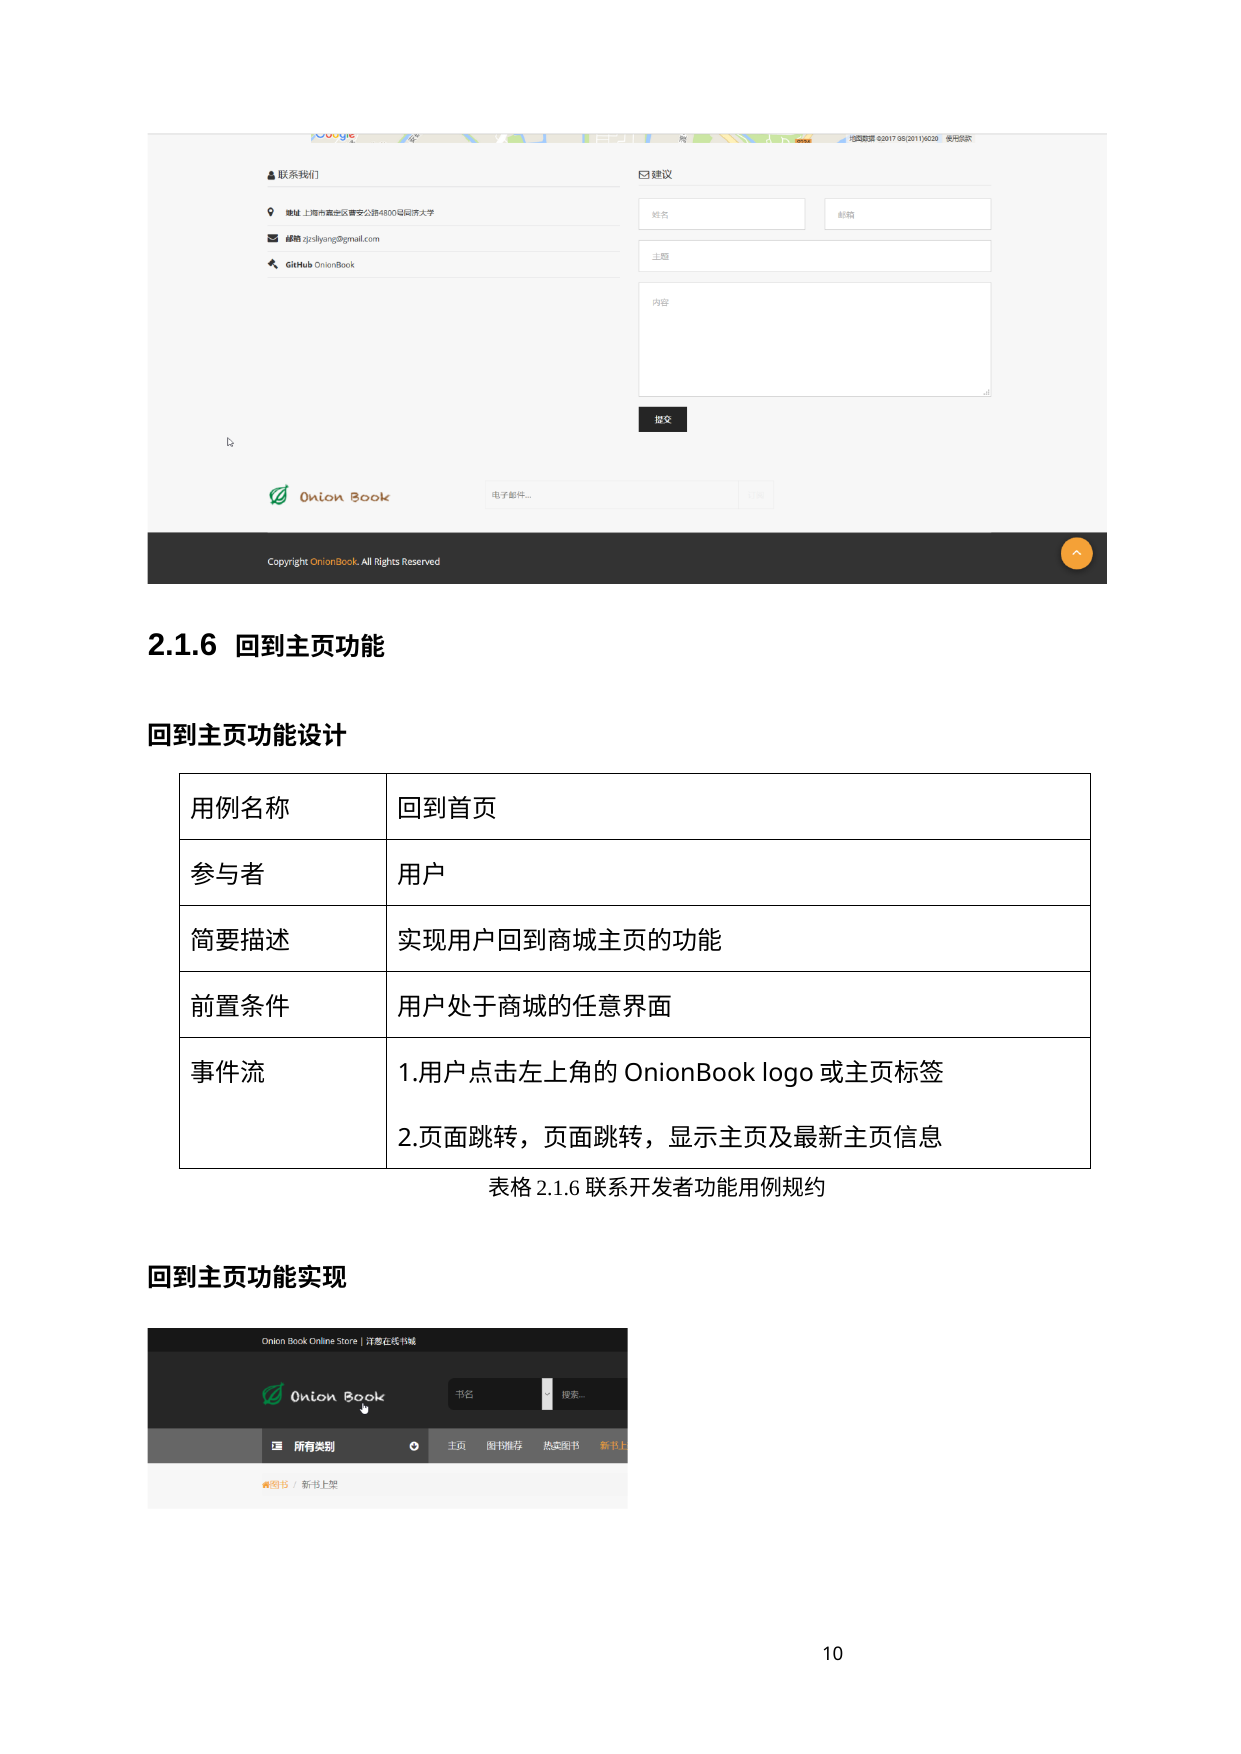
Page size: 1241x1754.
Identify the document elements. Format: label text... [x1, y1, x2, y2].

subtitle 回到主页功能实现 [148, 1243, 1122, 1308]
table_cell 前置条件 [180, 972, 386, 1037]
table_cell 用户 [387, 840, 1090, 905]
table_cell 用户处于商城的任意界面 [387, 972, 1090, 1037]
table_cell 简要描述 [180, 906, 386, 971]
subtitle 回到主页功能 [148, 611, 1122, 676]
picture [147, 133, 1107, 584]
table_cell 1.用户点击左上角的OnionBook logo或主页标签 2.页面跳转，页面跳转，显示主页及最新主页信息 [387, 1038, 1090, 1168]
subtitle 回到主页功能设计 [148, 701, 1122, 766]
table_cell 事件流 [180, 1038, 386, 1168]
text 表格2.1.6 联系开发者功能用例规约 [148, 1169, 1122, 1202]
table_header 用例名称 [180, 774, 386, 839]
picture [147, 1328, 628, 1529]
table_cell 实现用户回到商城主页的功能 [387, 906, 1090, 971]
table_cell 参与者 [180, 840, 386, 905]
table_header 回到首页 [387, 774, 1090, 839]
